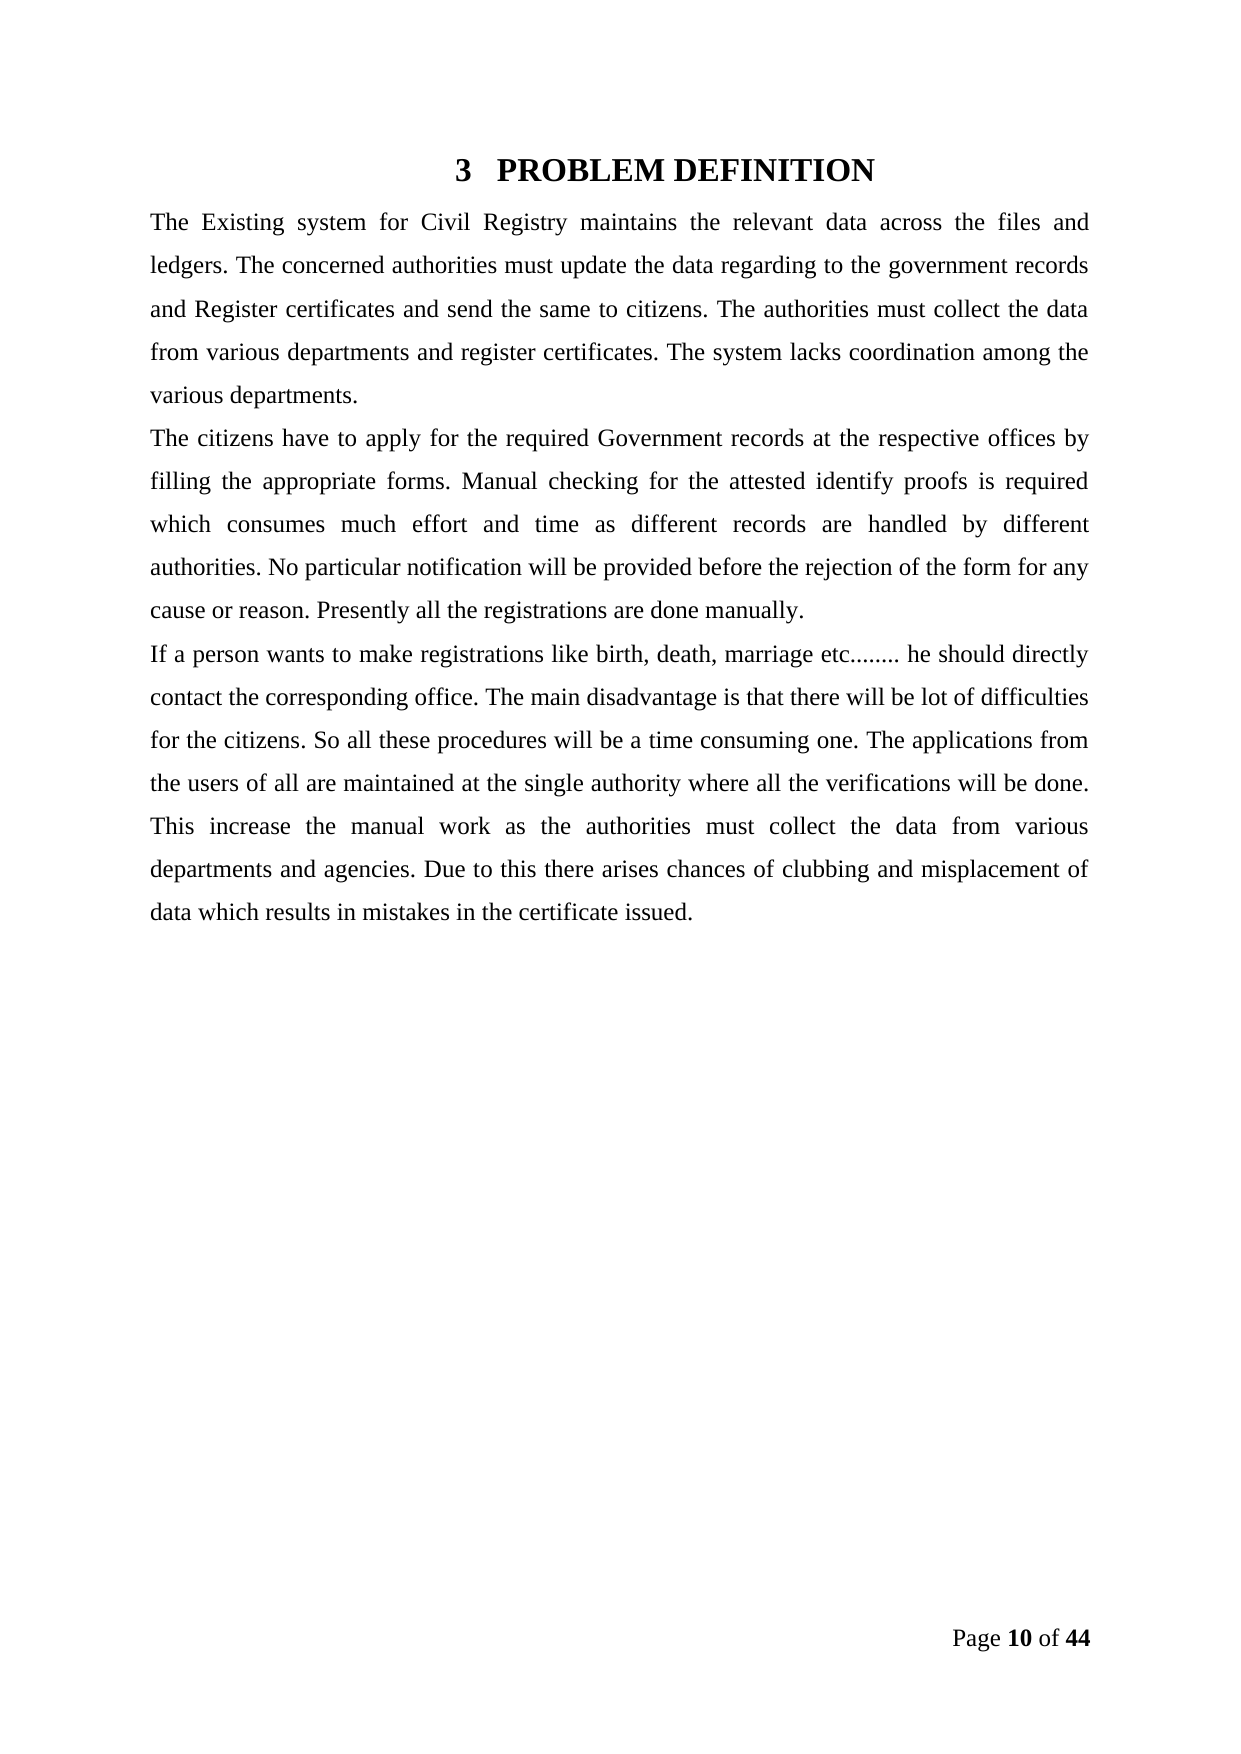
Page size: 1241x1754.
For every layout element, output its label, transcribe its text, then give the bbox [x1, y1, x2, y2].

text The citizens have to apply for the required Government records at the respective offices by filling the appropriate forms. Manual checking for the attested identify proofs is required which consumes much effort and time as different records are handled by different authorities. No particular notification will be provided before the rejection of the form for any cause or reason. Presently all the registrations are done manually. [150, 423, 1090, 624]
text The Existing system for Civil Registry maintains the relevant data across the files and ledgers. The concerned authorities must update the data regarding to the government records and Register certificates and send the same to citizens. The authorities must collect the data from various departments and register certificates. The system lacks coordination among the various departments. [150, 207, 1090, 409]
text If a person wants to make registrations like birth, death, marriage etc........ he should directly contact the corresponding office. The main disadvantage is that there will be lot of difficulties for the citizens. So all these procedures will be a time consuming one. The applications from the users of all are maintained at the single authority where all the verifications will be done. This increase the manual work as the authorities must collect the data from various departments and agencies. Due to this there arises chances of clubbing and misplacement of data which results in mistakes in the certificate issued. [150, 639, 1090, 926]
subtitle 3 PROBLEM DEFINITION [195, 150, 1090, 188]
